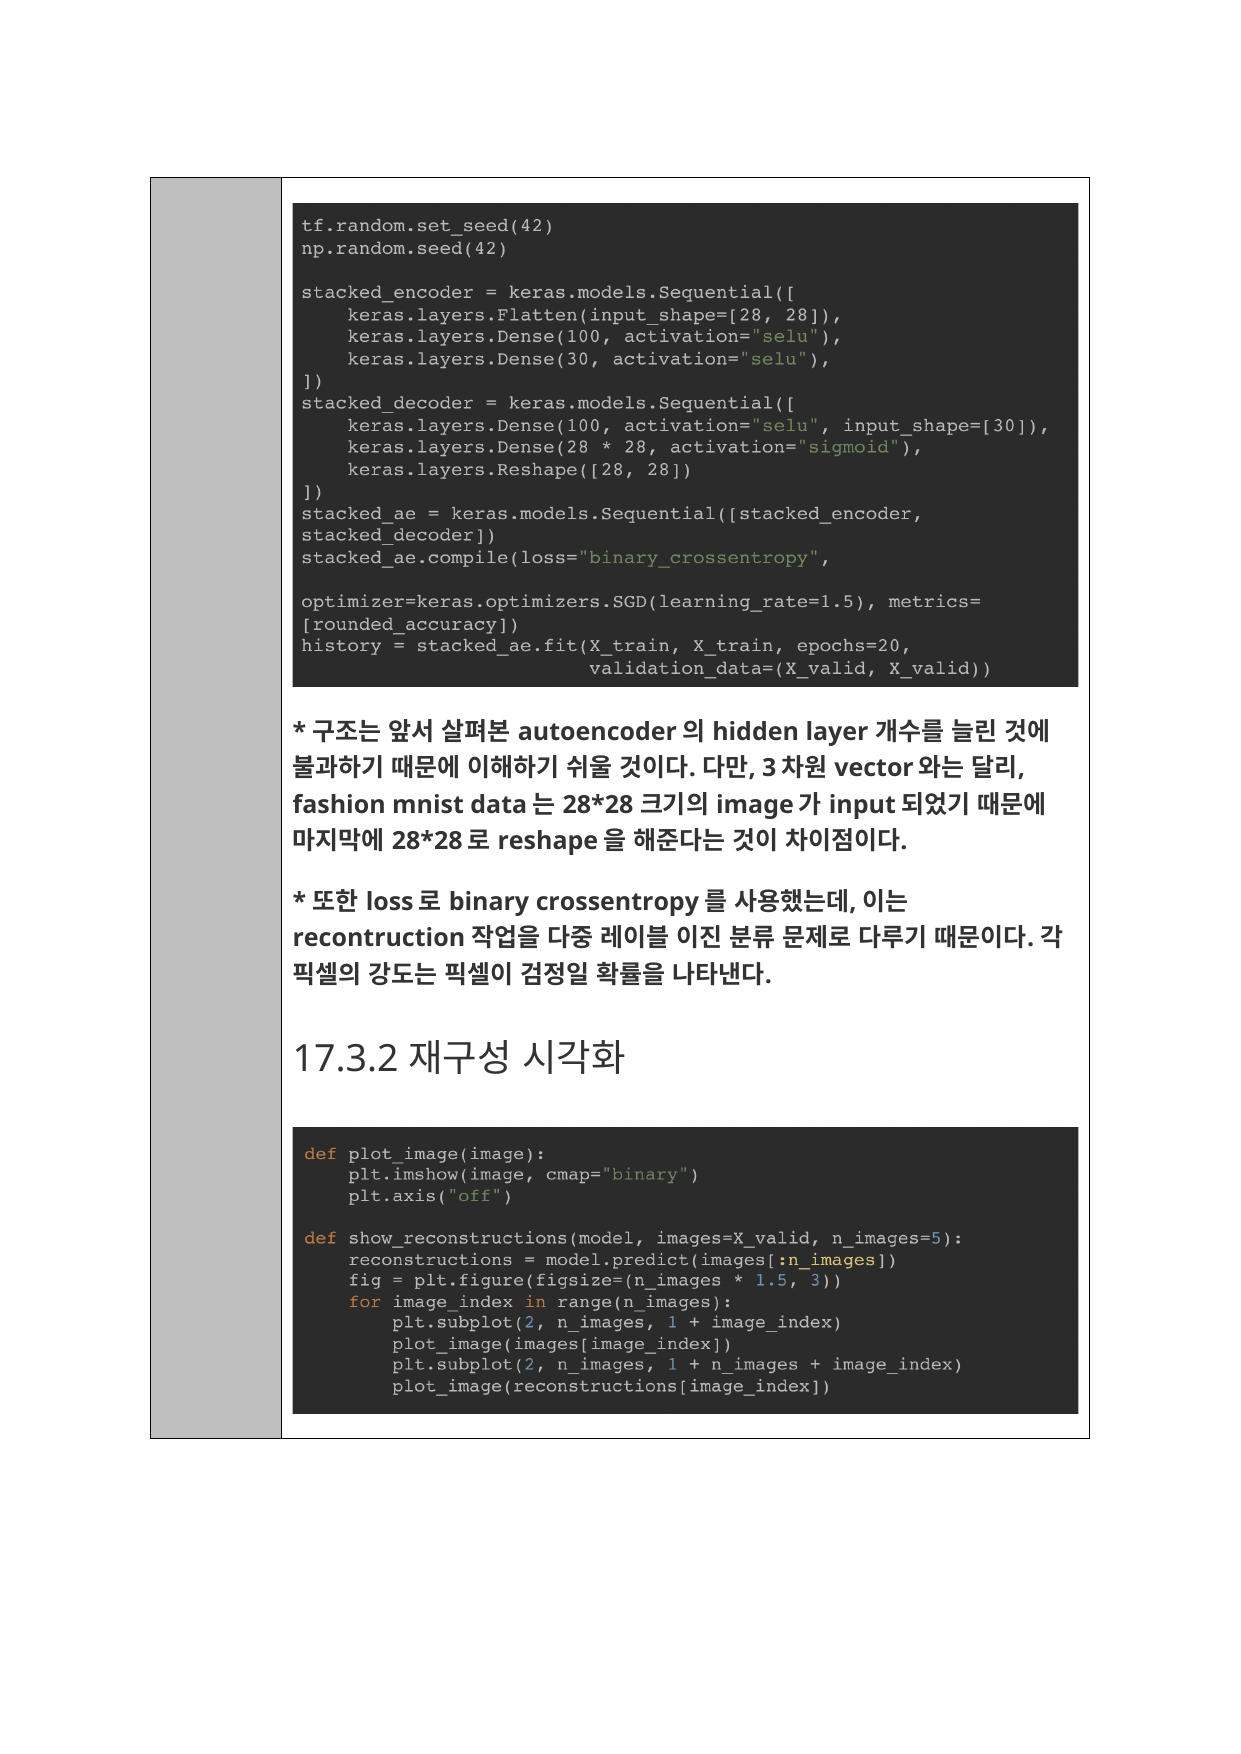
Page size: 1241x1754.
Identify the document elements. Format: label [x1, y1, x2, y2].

table_cell [282, 178, 1089, 1438]
picture [292, 1127, 1079, 1414]
picture [292, 203, 1079, 687]
